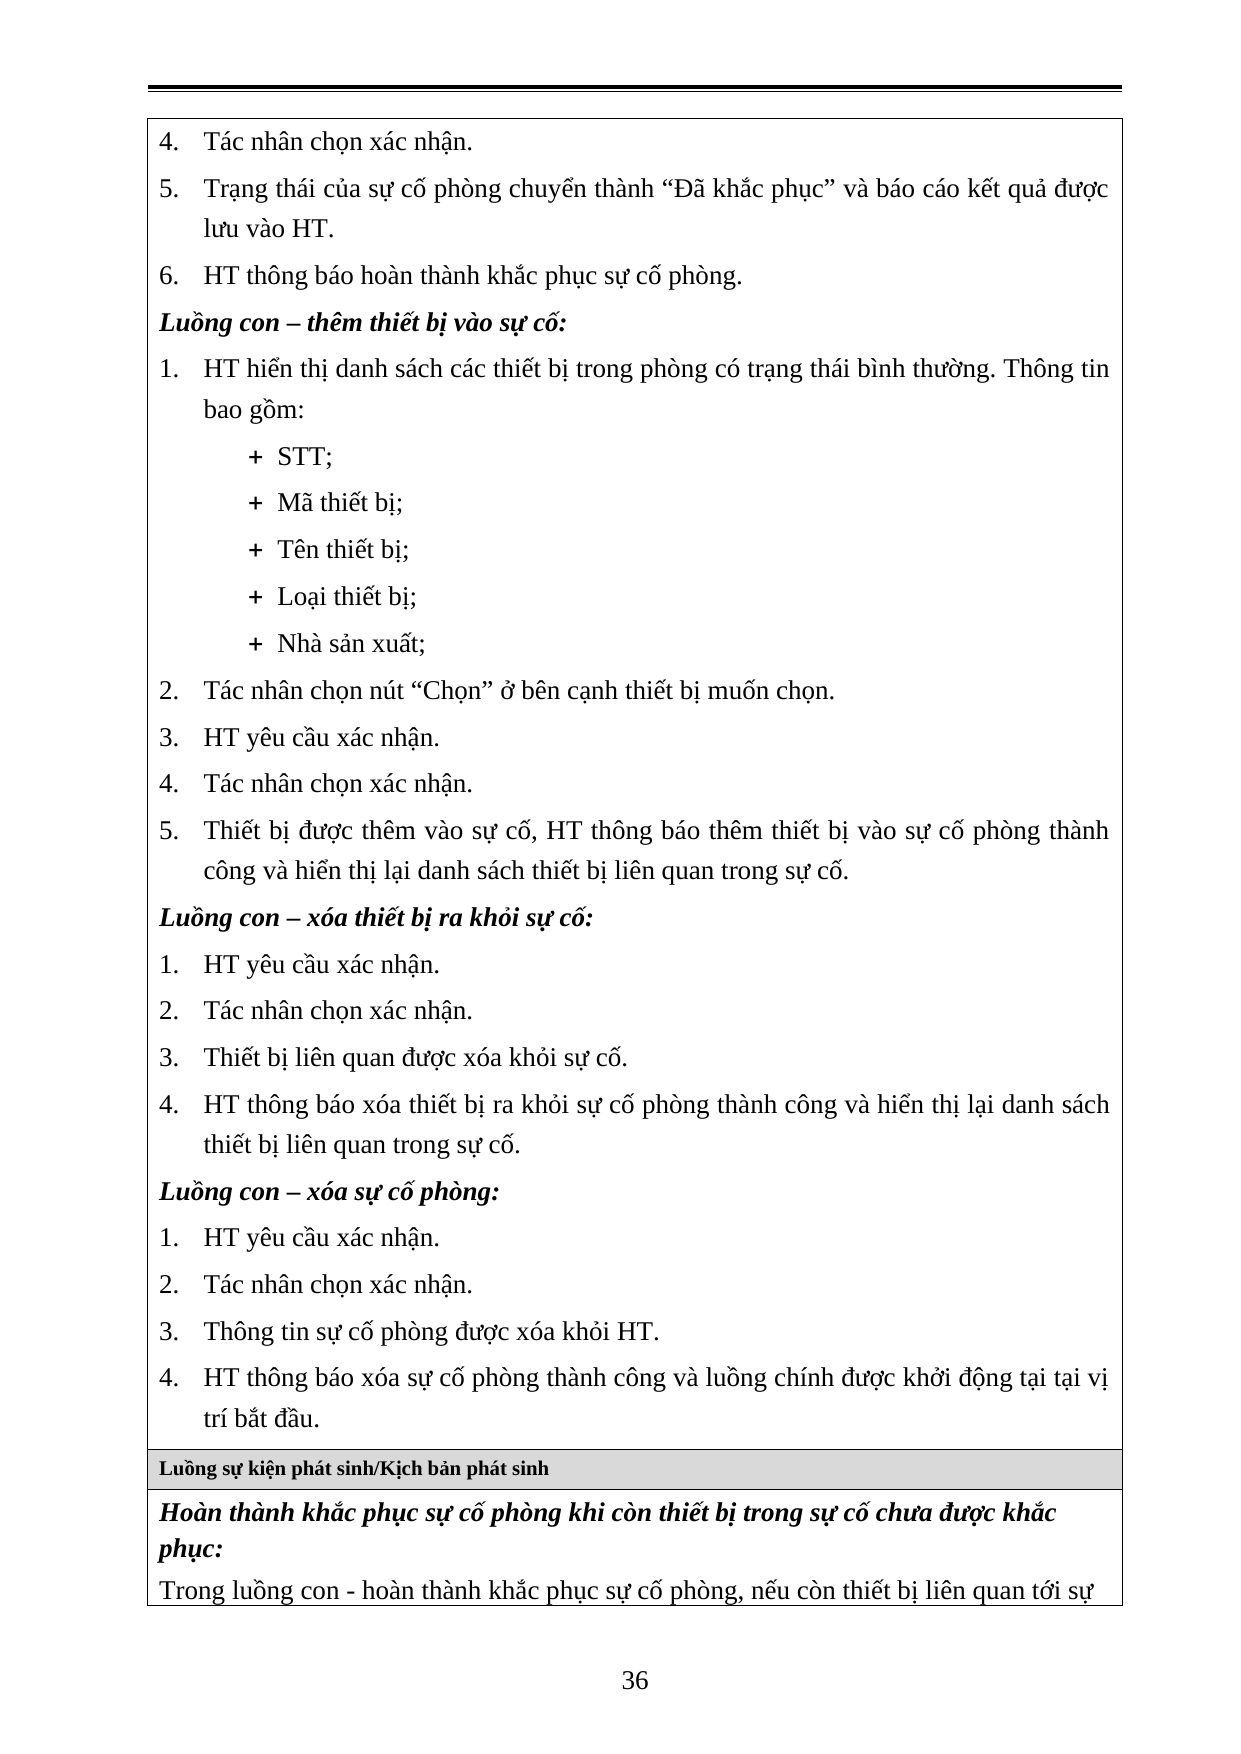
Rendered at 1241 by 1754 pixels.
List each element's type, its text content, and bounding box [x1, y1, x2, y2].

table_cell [148, 119, 1122, 1448]
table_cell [148, 1490, 1122, 1605]
table_cell Luồng sự kiện phát sinh/Kịch bản phát sinh [148, 1450, 1122, 1489]
